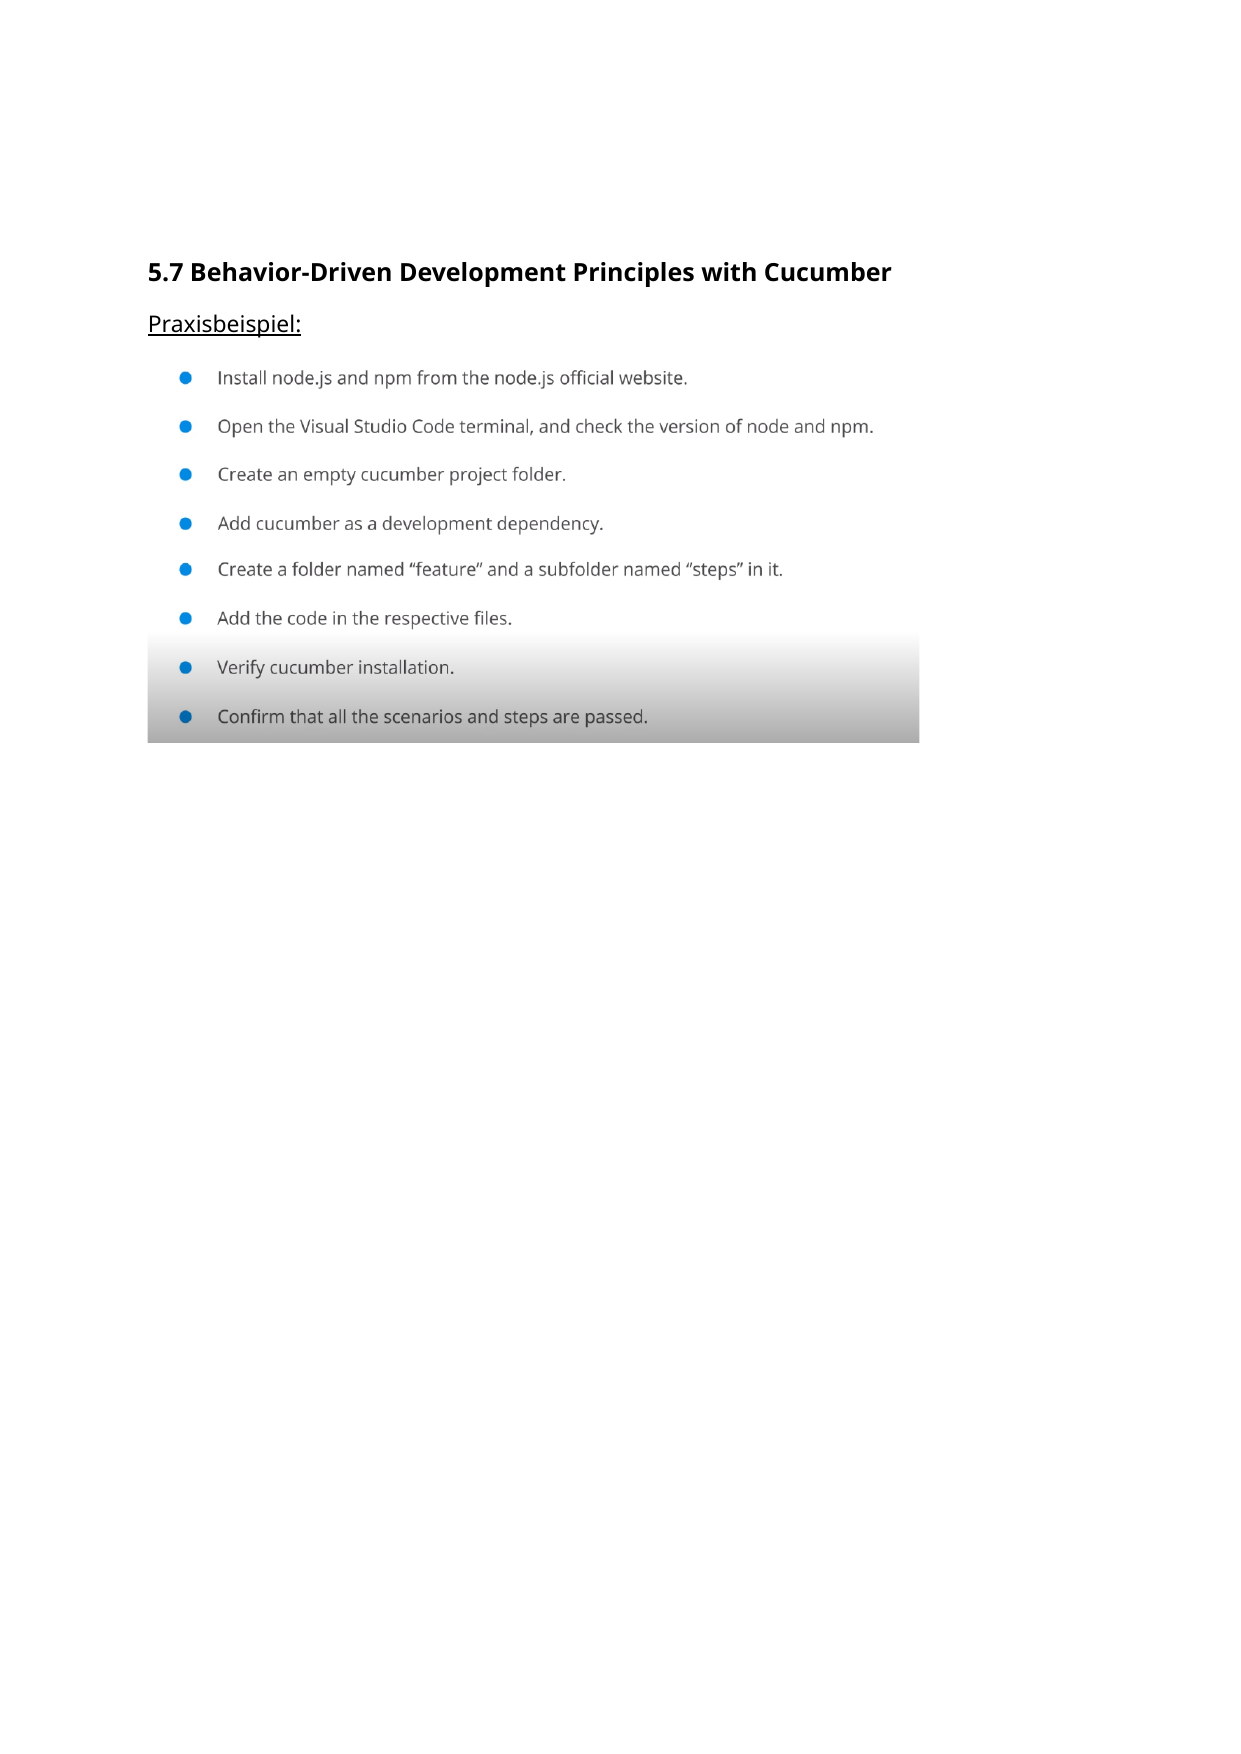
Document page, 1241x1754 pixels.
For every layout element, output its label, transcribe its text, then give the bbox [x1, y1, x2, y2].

text 5.7 Behavior-Driven Development Principles with Cucumber [148, 254, 1093, 288]
text Praxisbeispiel: [148, 308, 1093, 339]
picture [147, 358, 920, 743]
